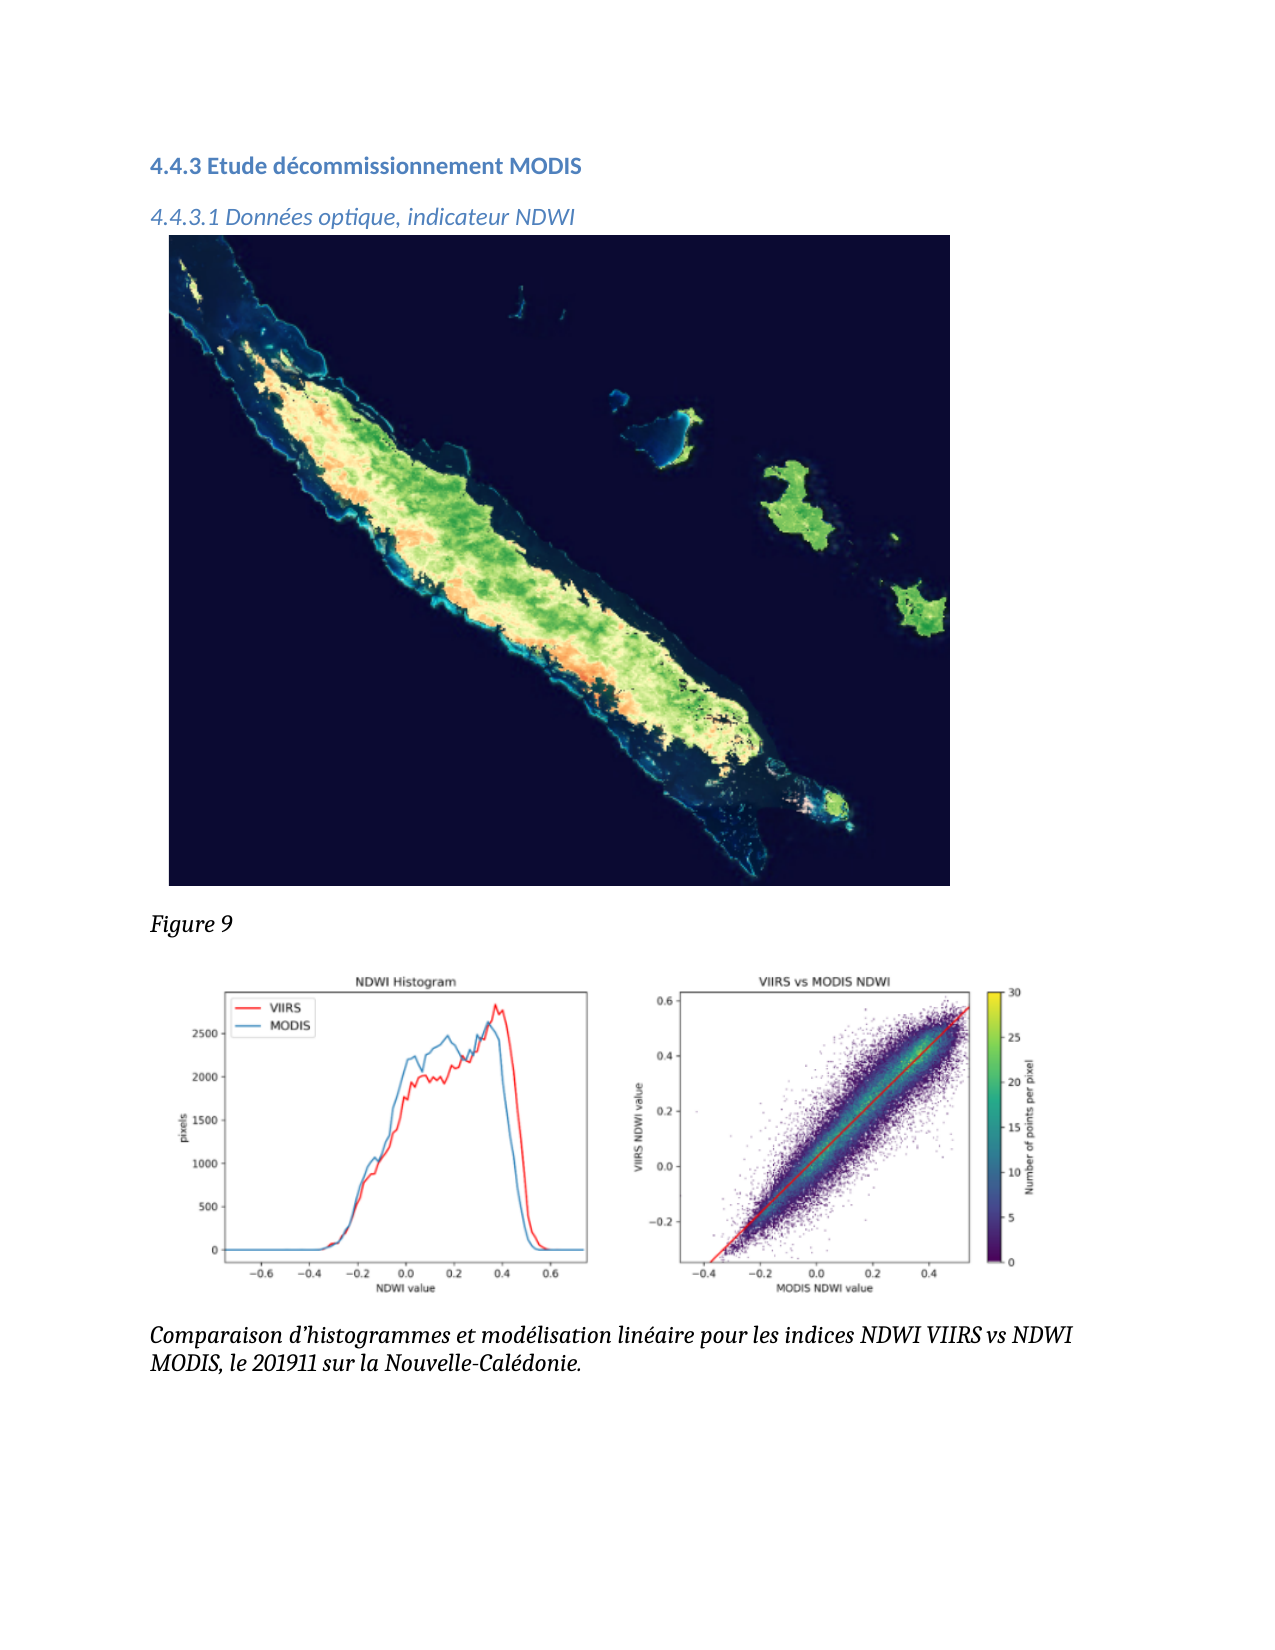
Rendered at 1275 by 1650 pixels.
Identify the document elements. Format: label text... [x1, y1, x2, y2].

picture [168, 951, 1044, 1300]
text Comparaison d’histogrammes et modélisation linéaire pour les indices NDWI VIIRS vs NDWI MODIS, le 201911 sur la Nouvelle-Calédonie. [150, 1321, 1125, 1378]
subtitle 4.4.3.1 Données optique, indicateur NDWI [150, 201, 1125, 232]
table_header [139, 232, 1094, 889]
picture [168, 235, 950, 886]
subtitle 4.4.3 Etude décommissionnement MODIS [150, 150, 1125, 181]
text Figure 9 [150, 910, 1125, 939]
